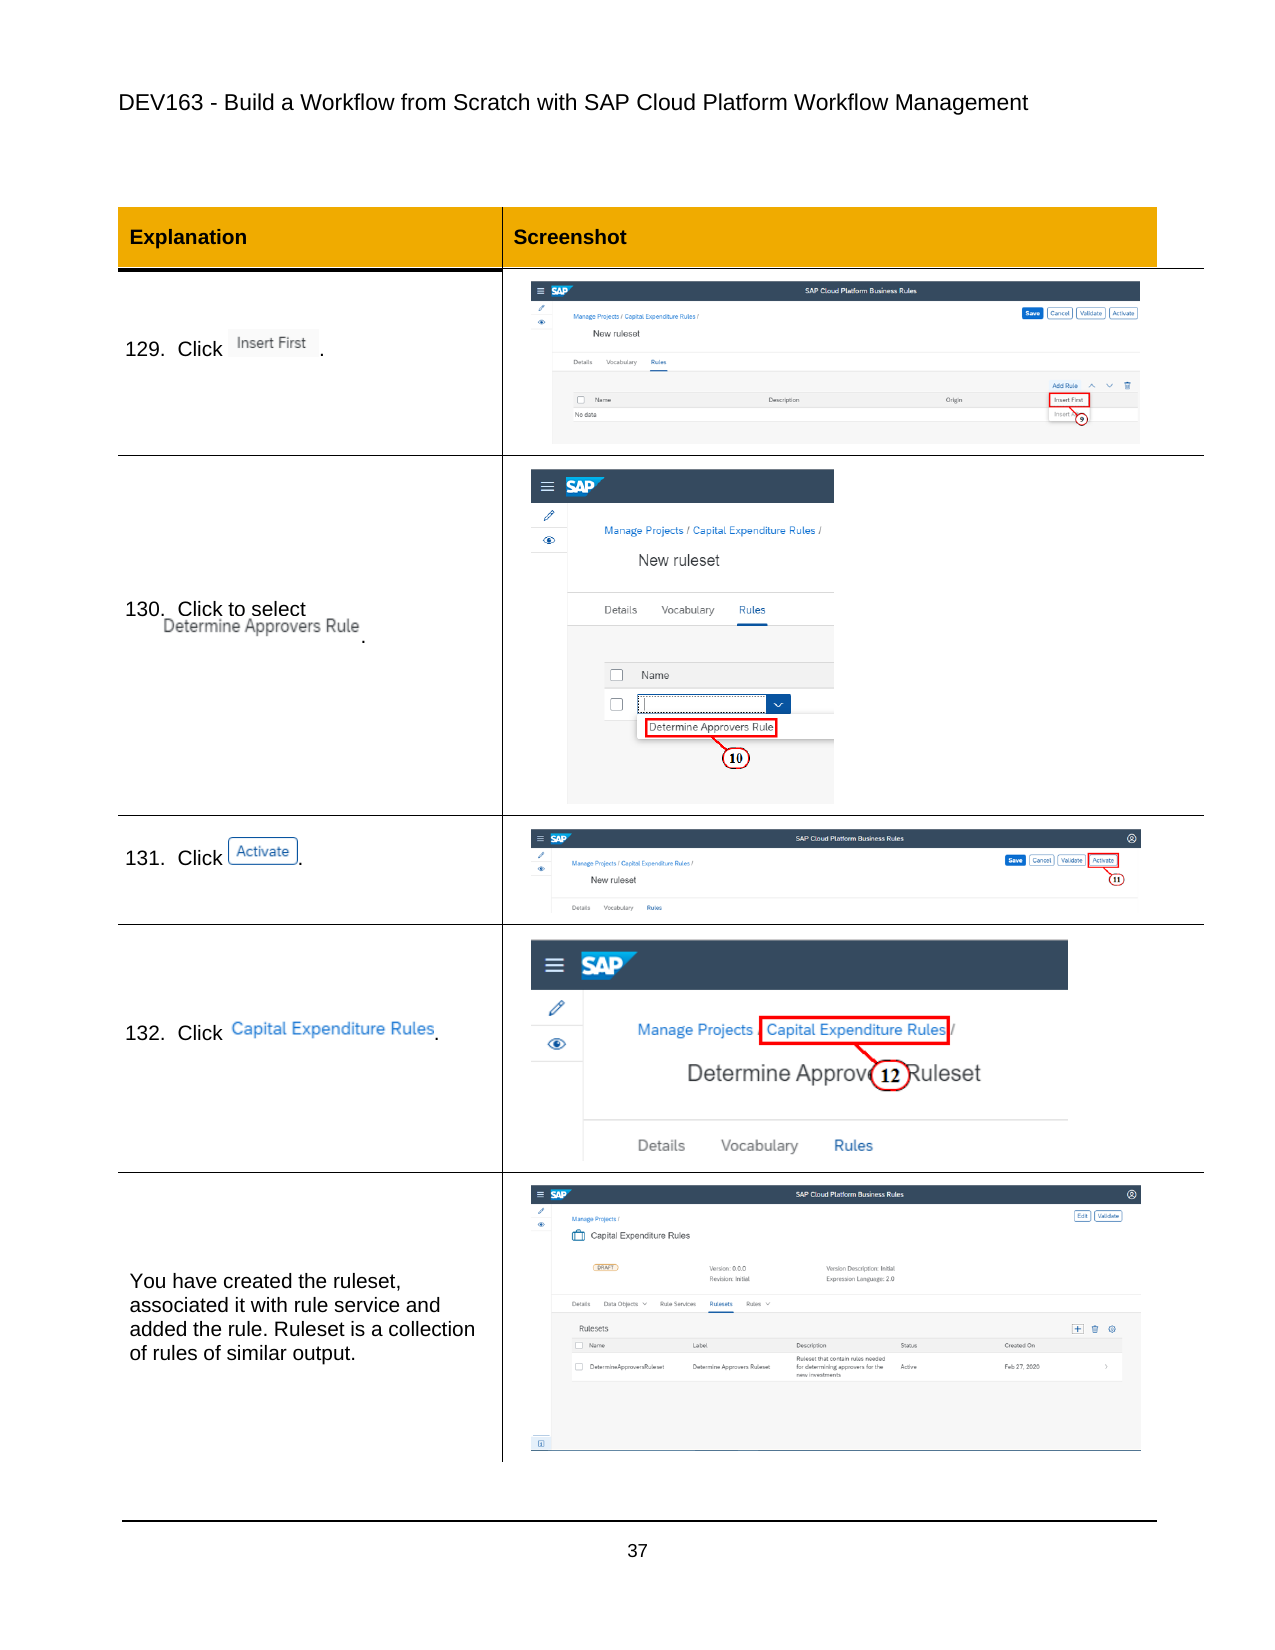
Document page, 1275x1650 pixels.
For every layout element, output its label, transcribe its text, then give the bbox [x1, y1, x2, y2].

table_cell [503, 1173, 1204, 1462]
picture [228, 1018, 434, 1041]
picture [531, 1183, 1141, 1451]
picture [228, 329, 319, 357]
table_cell Click . [118, 925, 502, 1172]
table_cell You have created the ruleset, associated it with rule service and added the rule. Ruleset is a collection of rules of similar output. [118, 1173, 502, 1462]
table_cell Click . [118, 816, 502, 924]
picture [162, 616, 361, 639]
picture [531, 279, 1140, 444]
table_cell Click . [118, 272, 502, 455]
table_cell [503, 269, 1204, 455]
table_cell [503, 456, 1204, 815]
table_header Explanation [118, 207, 502, 267]
picture [531, 936, 1068, 1161]
picture [531, 466, 834, 804]
table_cell [503, 816, 1204, 924]
picture [228, 837, 298, 866]
table_cell Click to select . [118, 456, 502, 815]
picture [531, 827, 1141, 913]
table_header Screenshot [503, 207, 1157, 267]
table_cell [503, 925, 1204, 1172]
